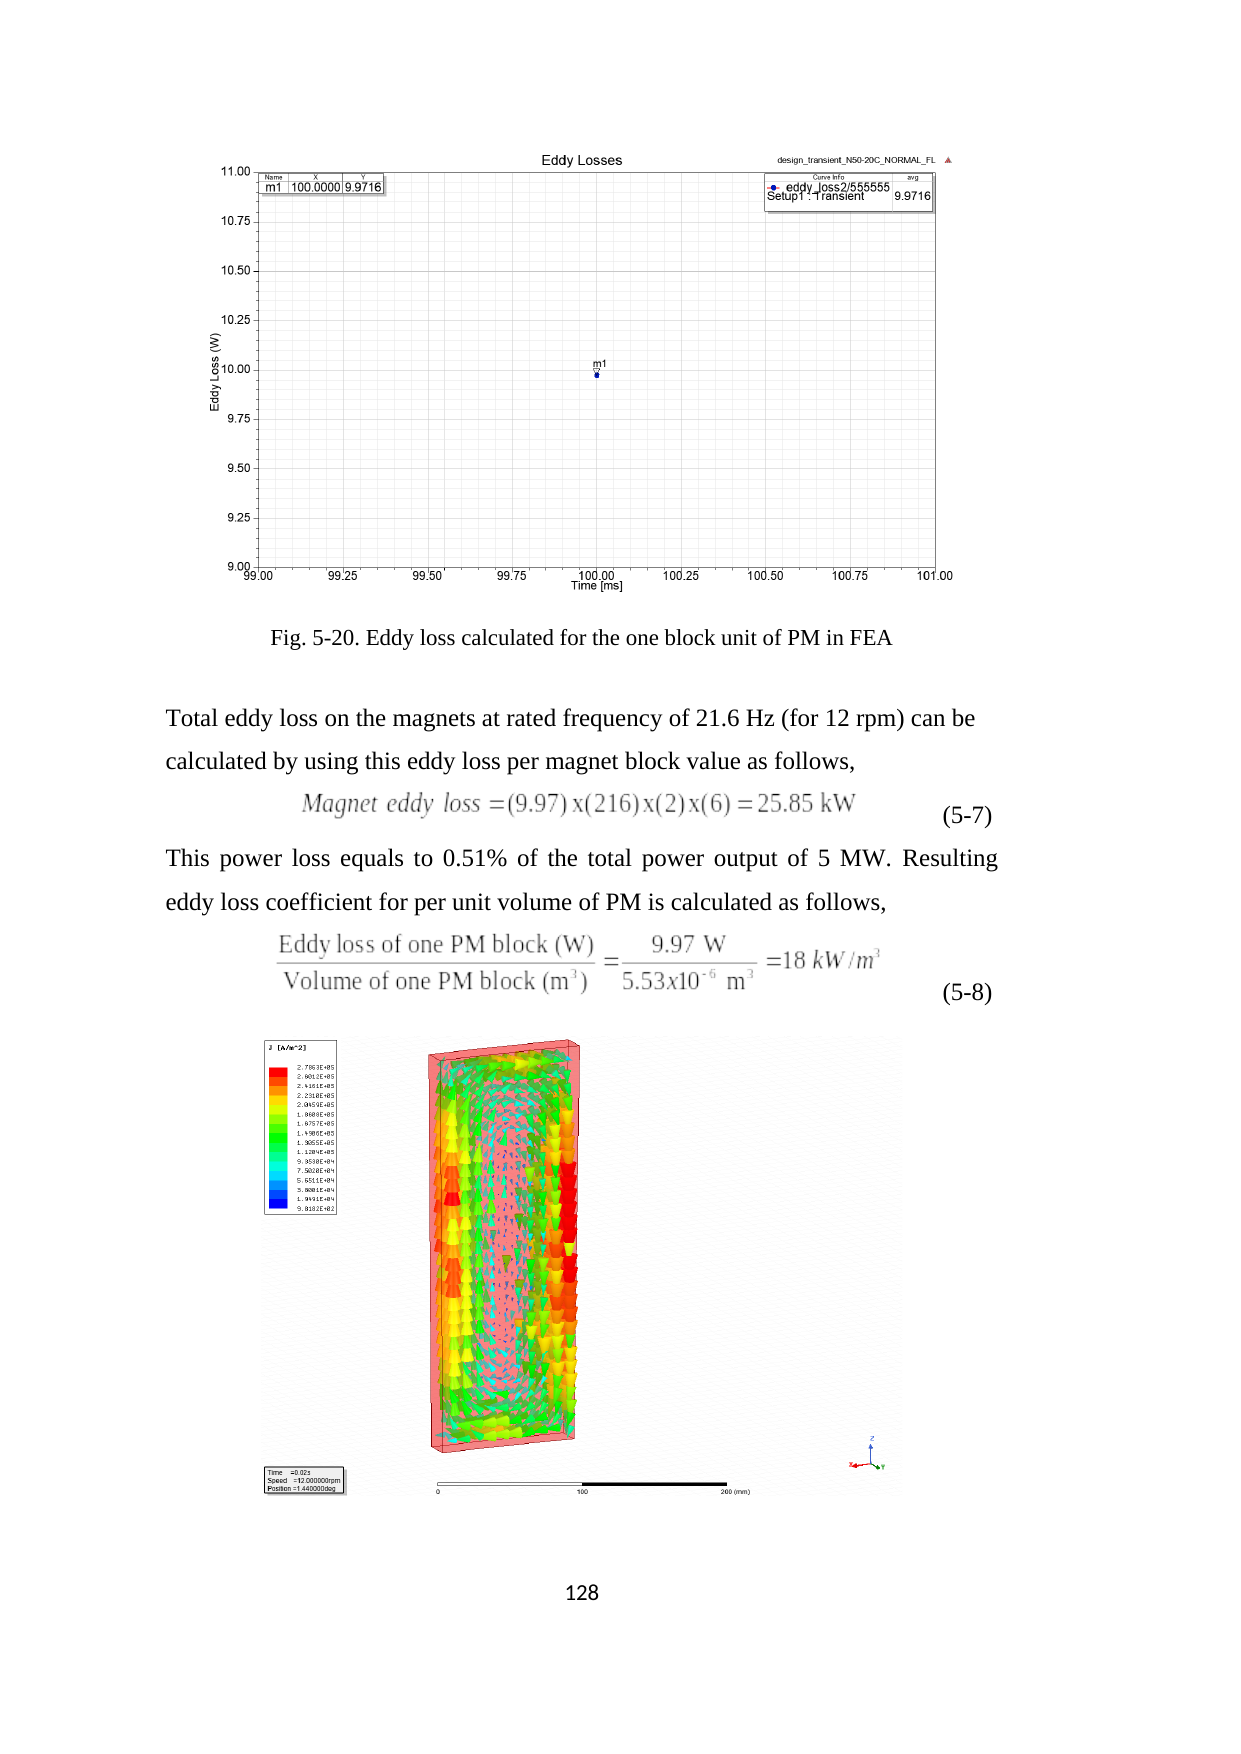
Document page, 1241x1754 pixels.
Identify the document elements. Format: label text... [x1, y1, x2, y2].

list Fig. 5-20. Eddy loss calculated for the one block unit of PM in FEA [165, 624, 998, 651]
picture [205, 153, 959, 594]
list (5-7) [165, 789, 998, 829]
list Total eddy loss on the magnets at rated frequency of 21.6 Hz (for 12 rpm) can be calculated by using this eddy loss per magnet block value as follows, [165, 703, 998, 775]
list This power loss equals to 0.51% of the total power output of 5 MW. Resulting eddy loss coefficient for per unit volume of PM is calculated as follows, [165, 843, 998, 915]
list (5-8) [165, 930, 998, 1006]
picture [261, 1036, 903, 1496]
